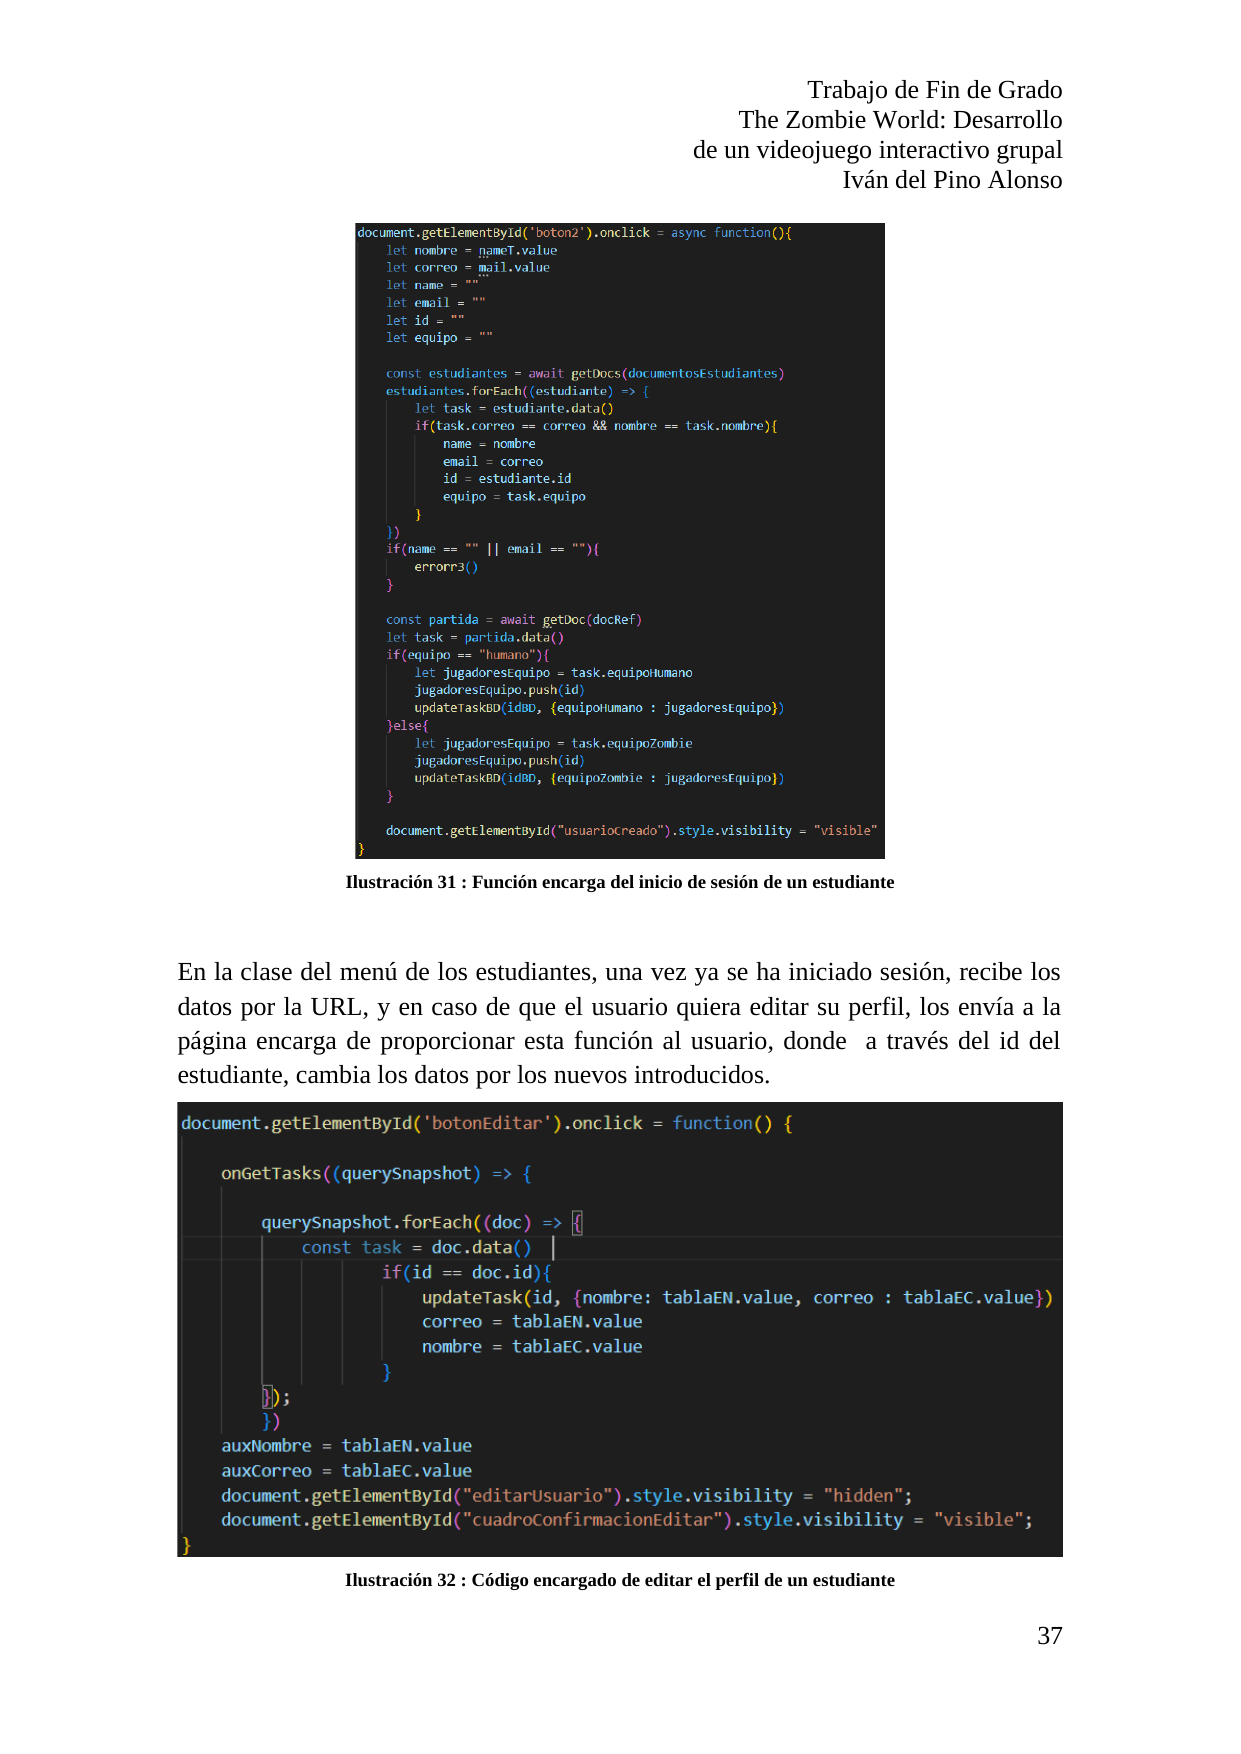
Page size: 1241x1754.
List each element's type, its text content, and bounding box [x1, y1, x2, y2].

picture [177, 1102, 1063, 1557]
text Ilustración 32 : Código encargado de editar el perfil de un estudiante [177, 1569, 1063, 1591]
picture [355, 223, 885, 859]
text Ilustración 31 : Función encarga del inicio de sesión de un estudiante [177, 871, 1063, 892]
text En la clase del menú de los estudiantes, una vez ya se ha iniciado sesión, recibe los datos por la URL, y en caso de que el usuario quiera editar su perfil, los envía a la página encarga de proporcionar esta función al usuario, donde a través del id del estudiante, cambia los datos por los nuevos introducidos. [177, 956, 1063, 1089]
